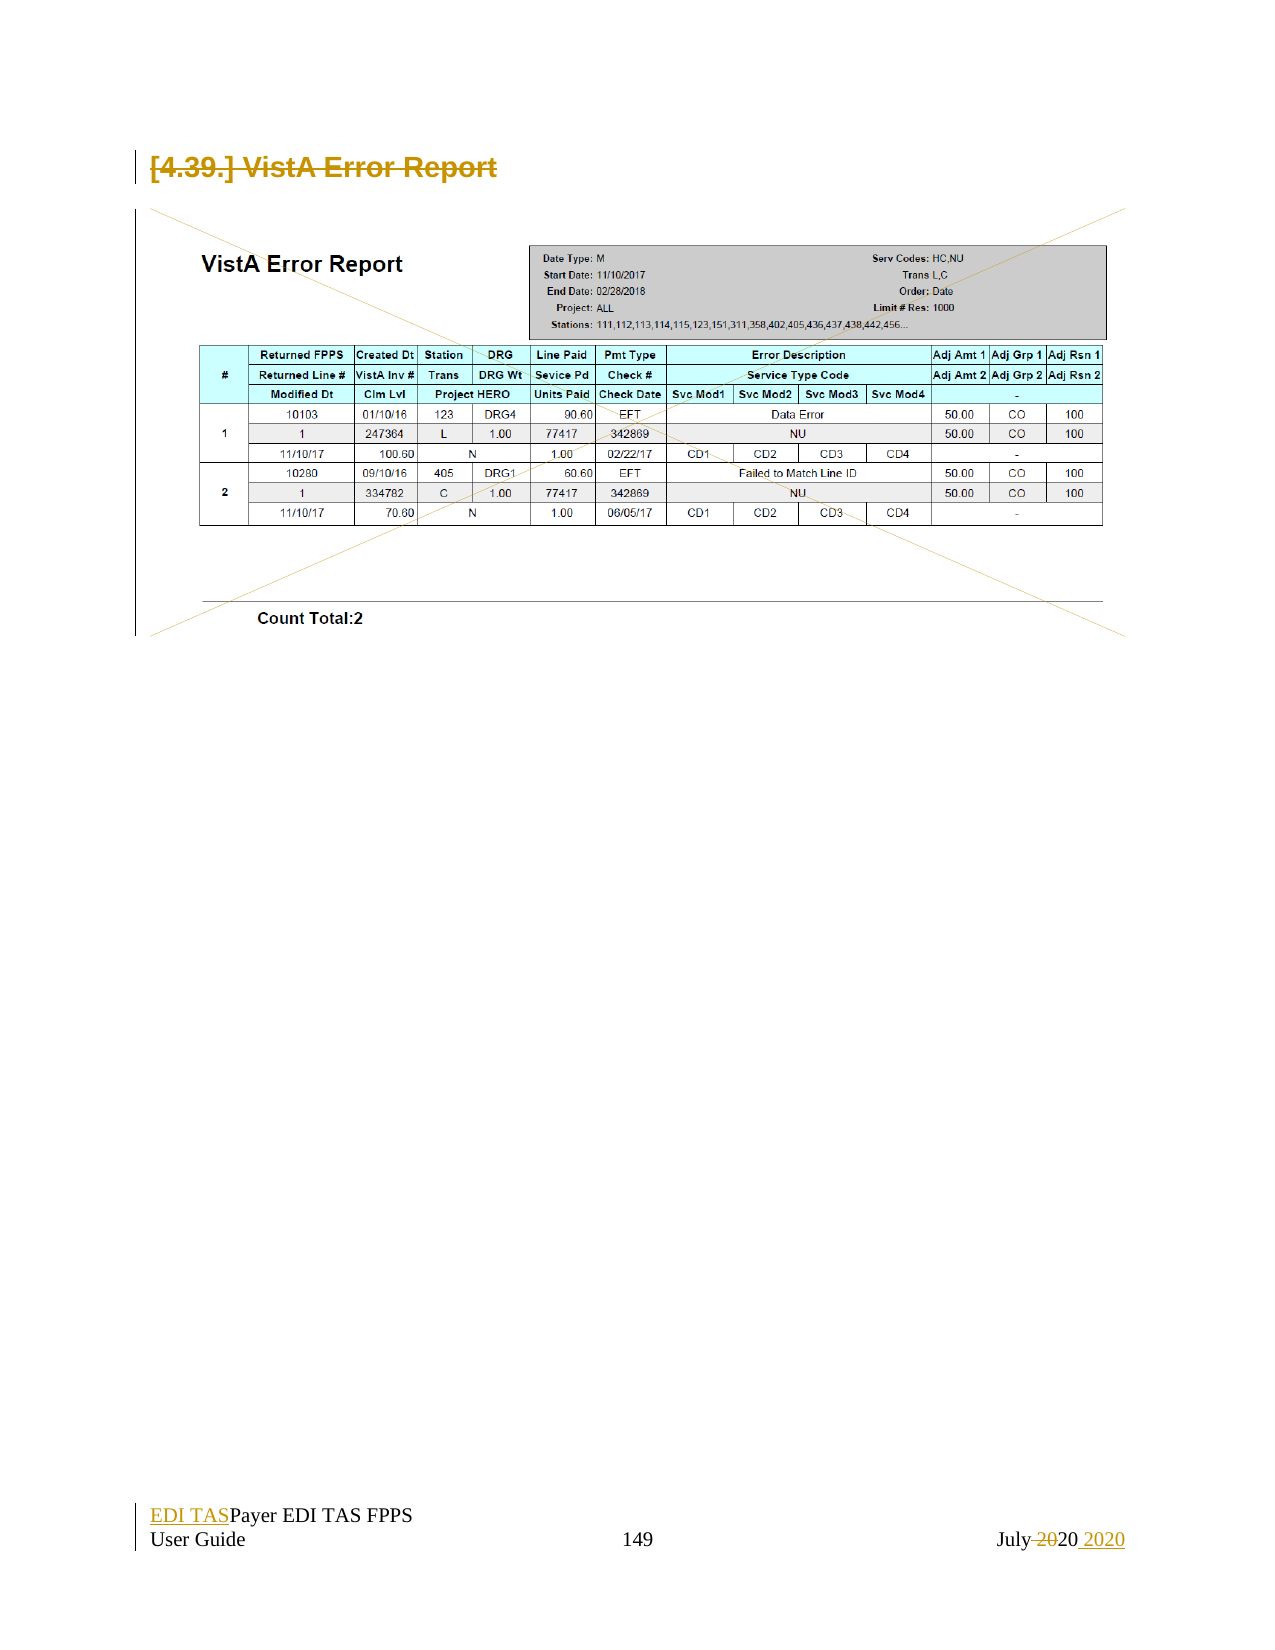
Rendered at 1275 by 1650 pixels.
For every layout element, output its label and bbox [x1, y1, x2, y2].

picture [639, 210, 1125, 635]
picture [150, 210, 635, 635]
picture [152, 208, 1123, 422]
picture [152, 423, 1123, 637]
